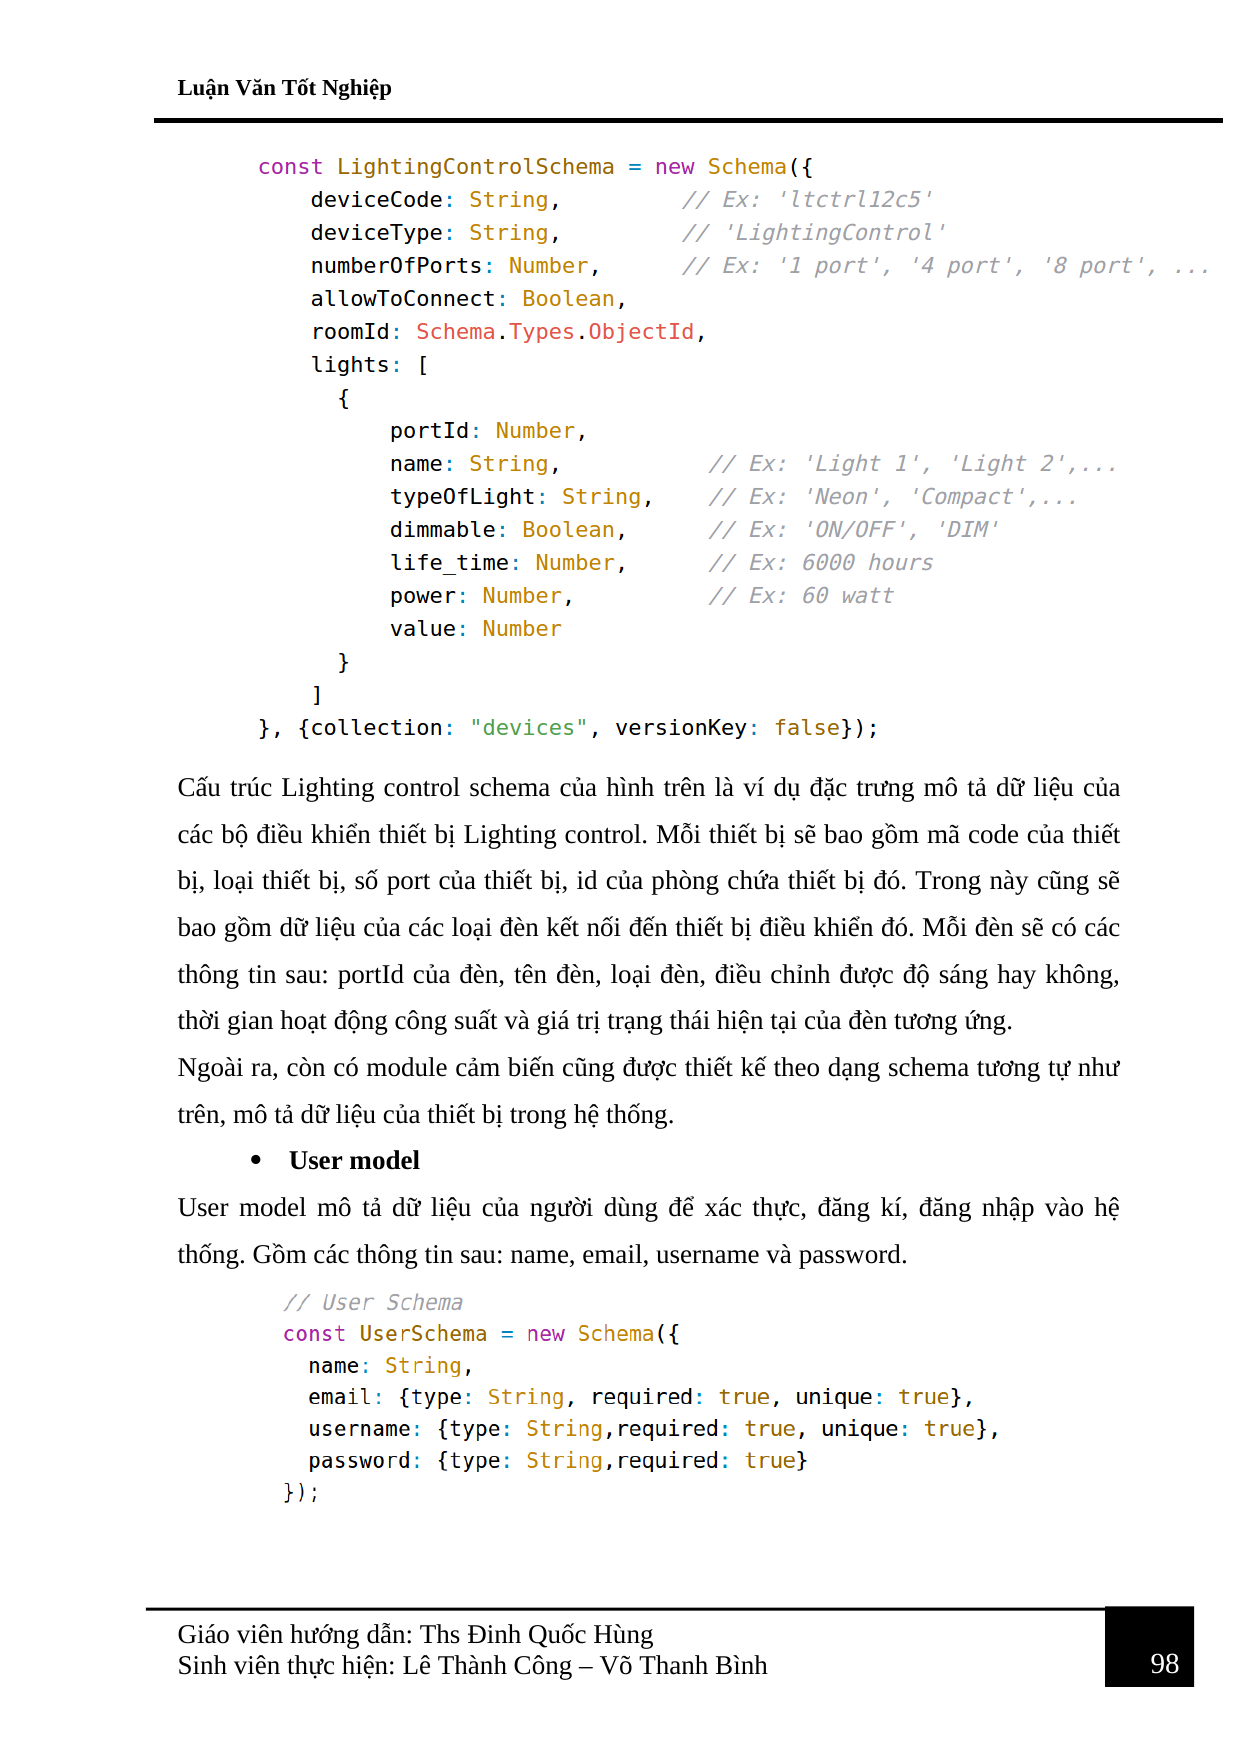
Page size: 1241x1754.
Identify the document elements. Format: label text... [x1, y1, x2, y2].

list User model [251, 1144, 1122, 1176]
list User model mô tả dữ liệu của người dùng để xác thực, đăng kí, đăng nhập vào hệ thống. Gồm các thông tin sau: name, email, username và password. [177, 1191, 1122, 1269]
list Cấu trúc Lighting control schema của hình trên là ví dụ đặc trưng mô tả dữ liệu của các bộ điều khiển thiết bị Lighting control. Mỗi thiết bị sẽ bao gồm mã code của thiết bị, loại thiết bị, số port của thiết bị, id của phòng chứa thiết bị đó. Trong này cũng sẽ bao gồm dữ liệu của các loại đèn kết nối đến thiết bị điều khiển đó. Mỗi đèn sẽ có các thông tin sau: portId của đèn, tên đèn, loại đèn, điều chỉnh được độ sáng hay không, thời gian hoạt động công suất và giá trị trạng thái hiện tại của đèn tương ứng. [177, 771, 1122, 1036]
picture [276, 1284, 1024, 1523]
picture [252, 150, 1228, 753]
list Ngoài ra, còn có module cảm biến cũng được thiết kế theo dạng schema tương tự như trên, mô tả dữ liệu của thiết bị trong hệ thống. [177, 1051, 1122, 1129]
